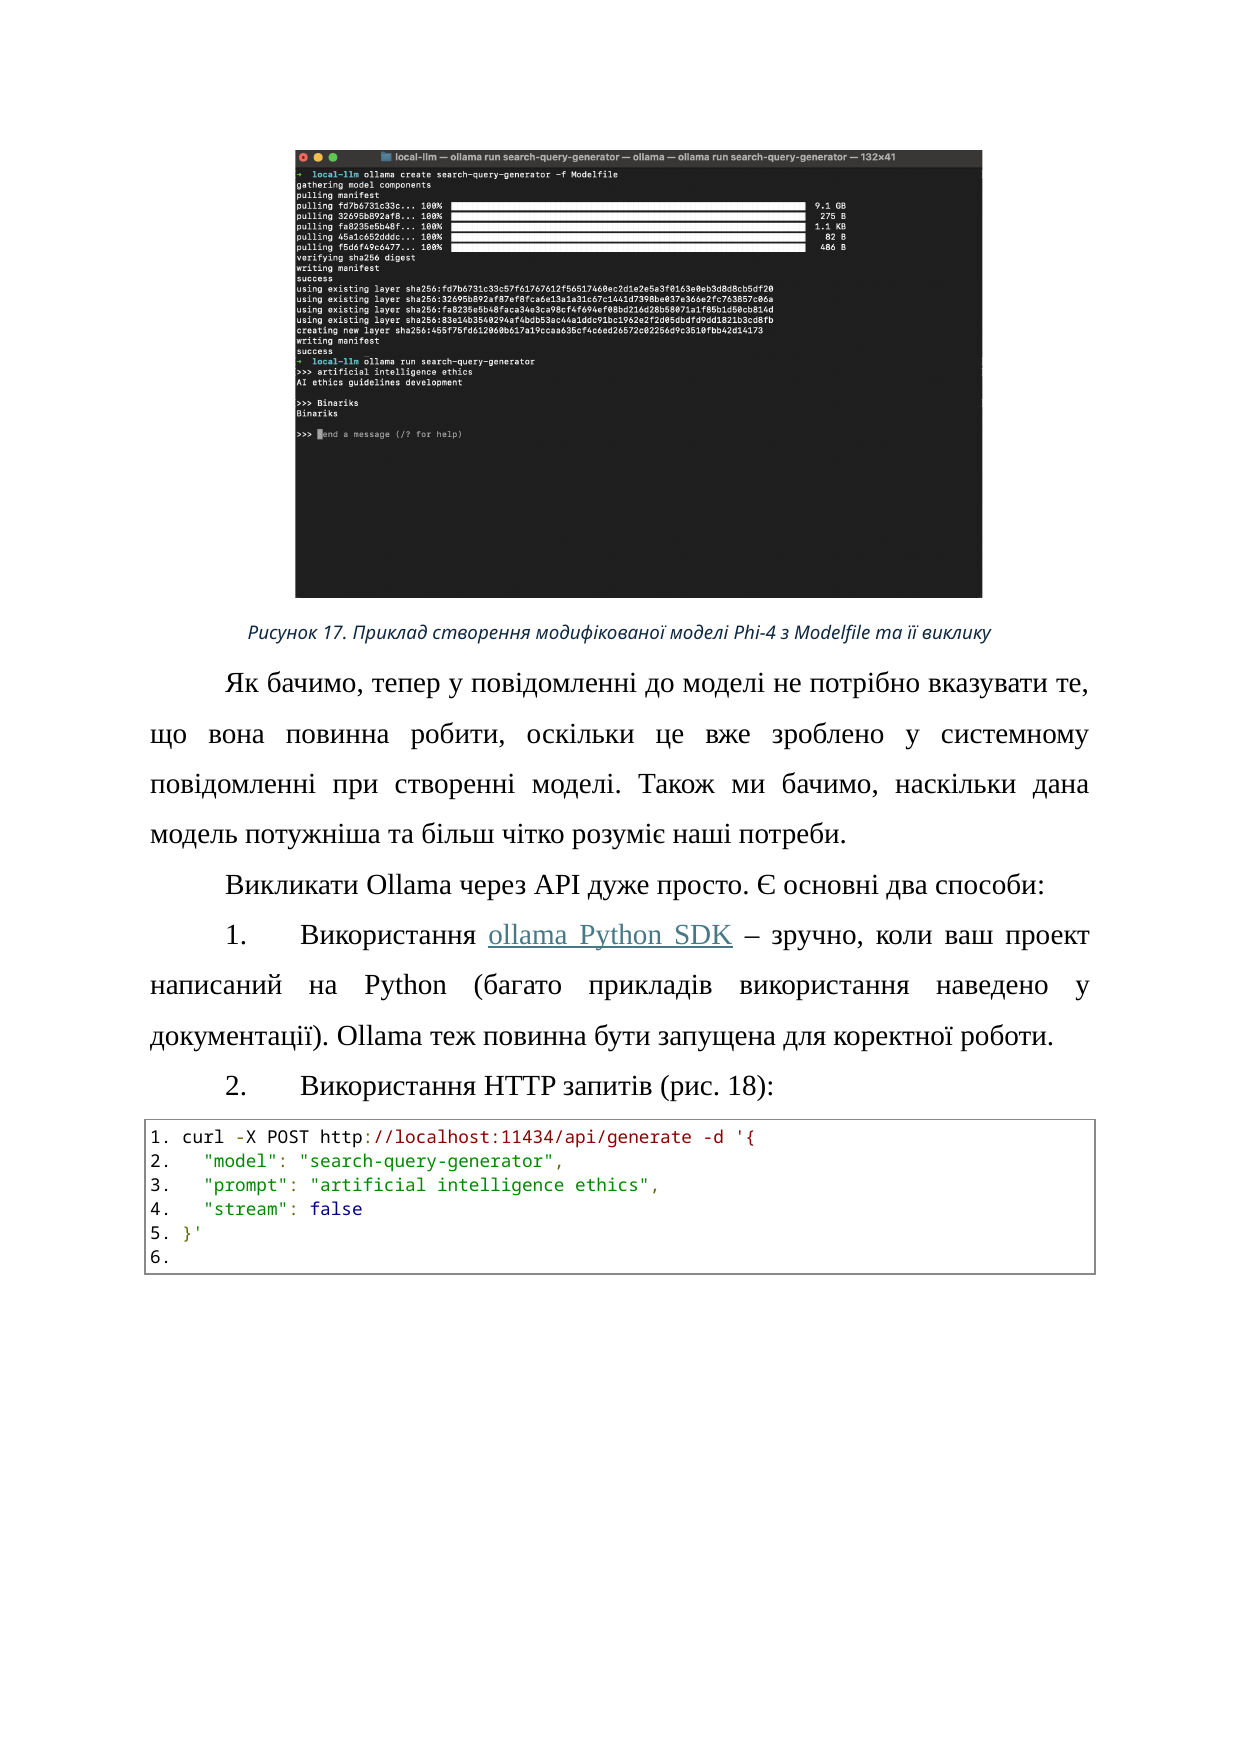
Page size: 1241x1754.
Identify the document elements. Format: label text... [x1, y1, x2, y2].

text Рисунок 17. Приклад створення модифікованої моделі Phi-4 з Modelfile та її виклику [150, 619, 1090, 645]
list Використання ollama Python SDK – зручно, коли ваш проект написаний на Python (багато прикладів використання наведено у документації). Ollama теж повинна бути запущена для коректної роботи. [150, 917, 1090, 1051]
text 3. "prompt": "artificial intelligence ethics", [150, 1172, 1090, 1197]
picture [295, 150, 983, 598]
text 4. "stream": false [150, 1197, 1090, 1221]
text 2. "model": "search-query-generator", [150, 1148, 1090, 1172]
text 6. [146, 1239, 1094, 1273]
text Як бачимо, тепер у повідомленні до моделі не потрібно вказувати те, що вона повинна робити, оскільки це вже зроблено у системному повідомленні при створенні моделі. Також ми бачимо, наскільки дана модель потужніша та більш чітко розуміє наші потреби. [150, 666, 1090, 850]
text Викликати Ollama через API дуже просто. Є основні два способи: [150, 867, 1090, 900]
list Використання HTTP запитів (рис. 18): [150, 1068, 1090, 1102]
text 5. }' [150, 1221, 1090, 1239]
text 1. curl -X POST http://localhost:11434/api/generate -d '{ [146, 1120, 1094, 1148]
